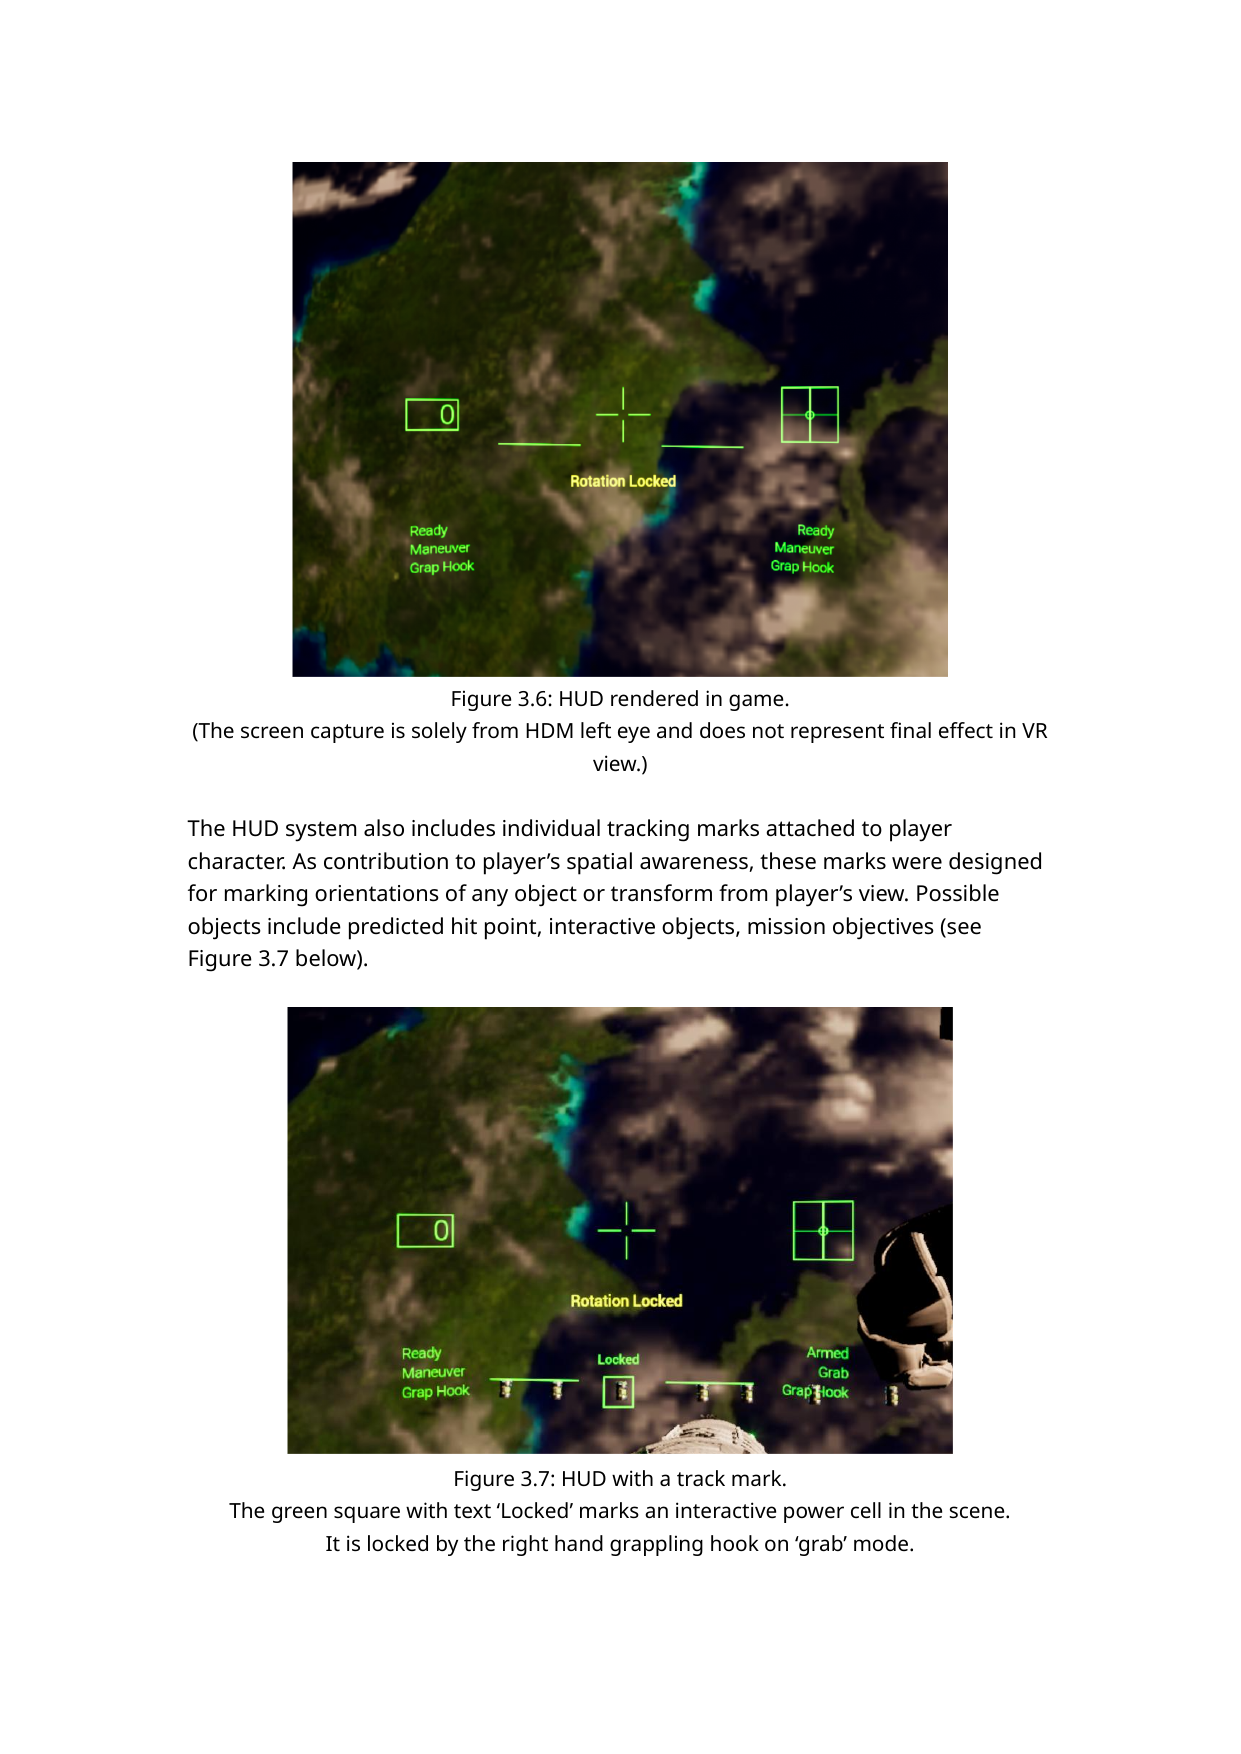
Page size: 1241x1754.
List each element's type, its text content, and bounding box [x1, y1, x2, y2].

text The green square with text ‘Locked’ marks an interactive power cell in the scene. [187, 1494, 1053, 1527]
picture [287, 1007, 953, 1454]
text It is locked by the right hand grappling hook on ‘grab’ mode. [187, 1527, 1053, 1559]
text (The screen capture is solely from HDM left eye and does not represent final effect in VR view.) [187, 714, 1053, 779]
picture [292, 162, 948, 677]
